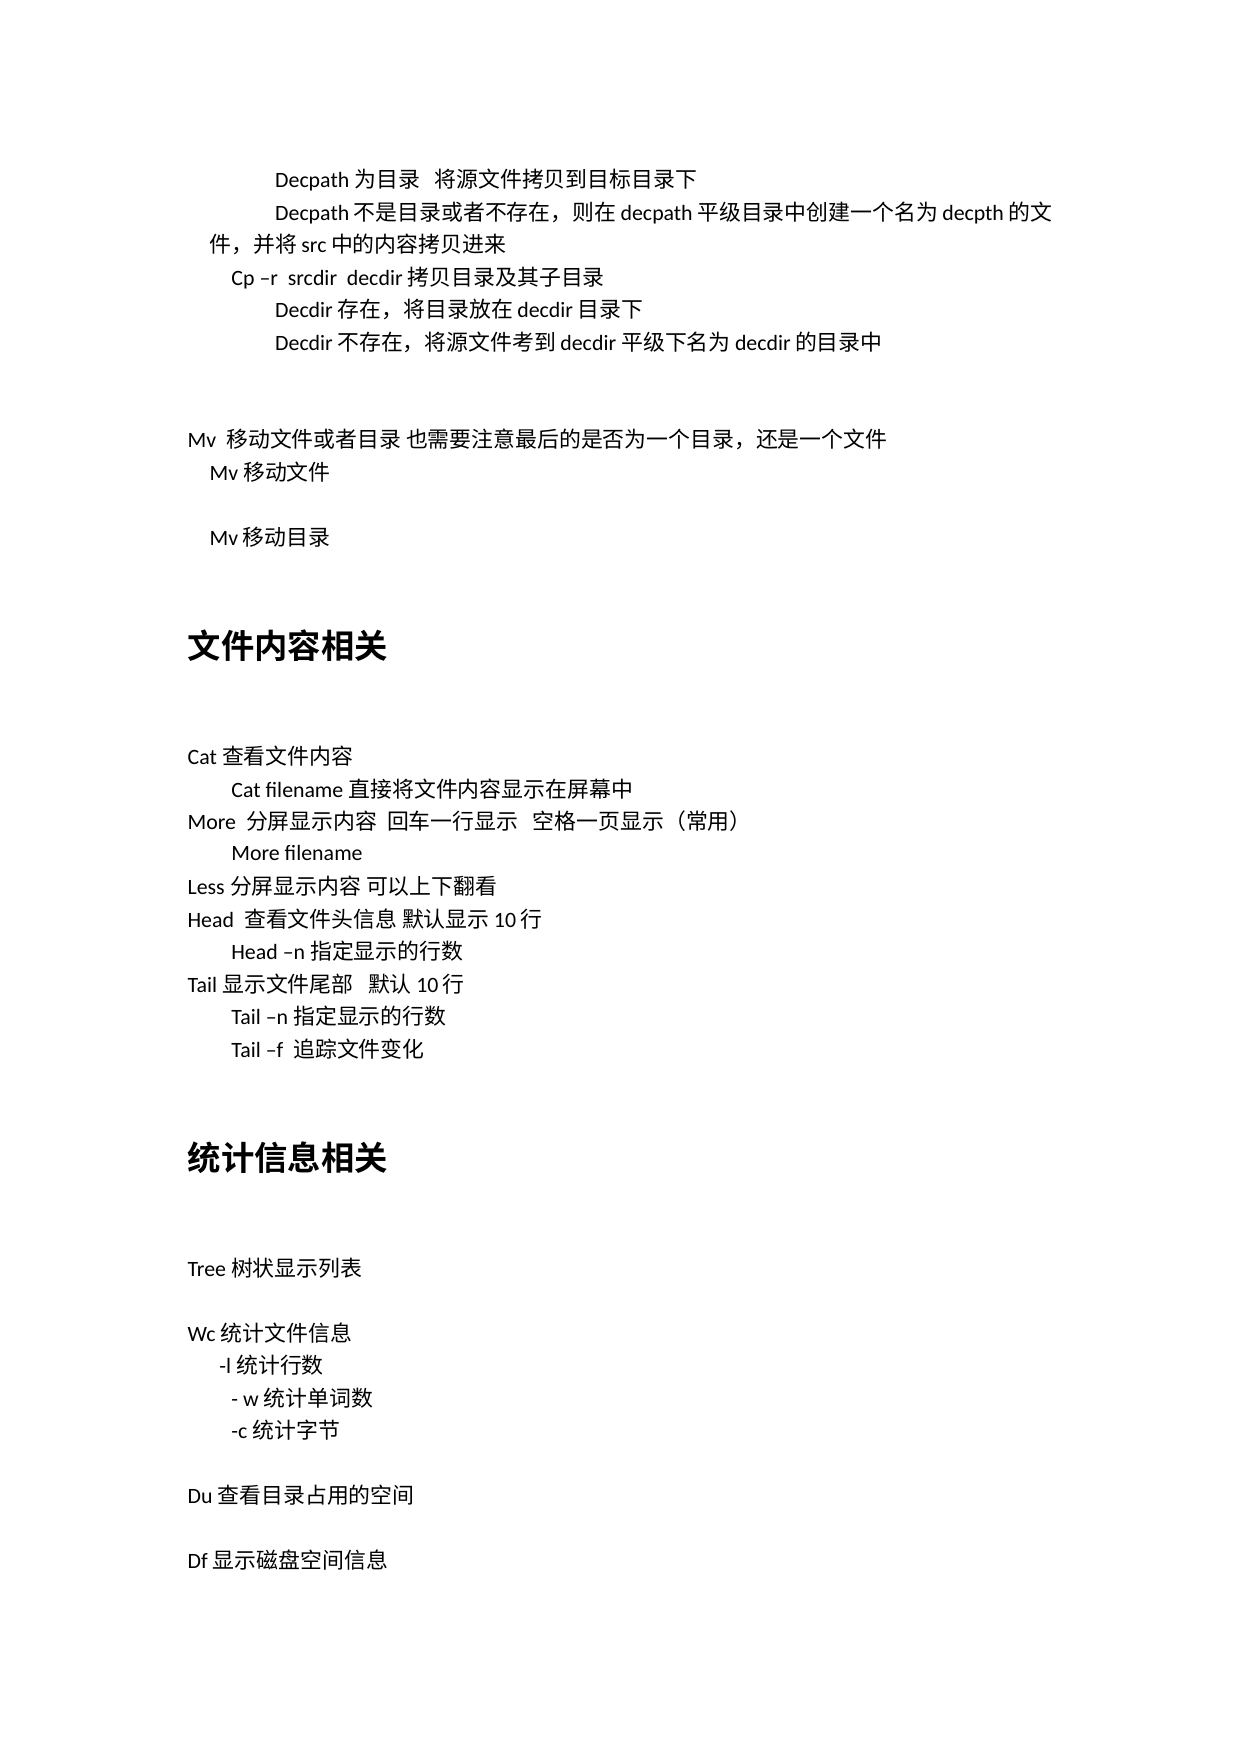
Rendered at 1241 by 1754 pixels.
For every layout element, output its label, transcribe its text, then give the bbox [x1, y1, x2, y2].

text Wc 统计文件信息 [187, 1316, 1053, 1348]
text -c 统计字节 [209, 1413, 1053, 1446]
subtitle 统计信息相关 [187, 1123, 1053, 1188]
text More 分屏显示内容 回车一行显示 空格一页显示（常用） [187, 804, 1053, 836]
text Decpath不是目录或者不存在，则在decpath平级目录中创建一个名为decpth的文件，并将src中的内容拷贝进来 [209, 194, 1053, 259]
text Du 查看目录占用的空间 [187, 1478, 1053, 1511]
text Df 显示磁盘空间信息 [187, 1543, 1053, 1576]
text Mv 移动文件 [209, 454, 1053, 487]
text - w 统计单词数 [209, 1381, 1053, 1413]
text Tail 显示文件尾部 默认10行 [187, 966, 1053, 999]
text More filename [187, 836, 1053, 869]
text Cp –r srcdir decdir 拷贝目录及其子目录 [231, 259, 1053, 292]
text Mv移动目录 [209, 519, 1053, 552]
text Tail –f 追踪文件变化 [187, 1031, 1053, 1064]
text Decdir不存在，将源文件考到decdir 平级下名为decdir的目录中 [231, 324, 1053, 357]
subtitle 文件内容相关 [187, 612, 1053, 677]
text Less 分屏显示内容 可以上下翻看 [187, 869, 1053, 901]
text Mv 移动文件或者目录 也需要注意最后的是否为一个目录，还是一个文件 [187, 422, 1053, 454]
text Decpath 为目录 将源文件拷贝到目标目录下 [209, 162, 1053, 194]
text Tree 树状显示列表 [187, 1251, 1053, 1283]
text Cat 查看文件内容 [187, 739, 1053, 771]
text Head –n 指定显示的行数 [187, 934, 1053, 966]
text Head 查看文件头信息 默认显示10行 [187, 901, 1053, 934]
text -l 统计行数 [209, 1348, 1053, 1381]
text Decdir 存在，将目录放在decdir目录下 [231, 292, 1053, 324]
text Cat filename 直接将文件内容显示在屏幕中 [187, 771, 1053, 804]
text Tail –n 指定显示的行数 [187, 999, 1053, 1031]
